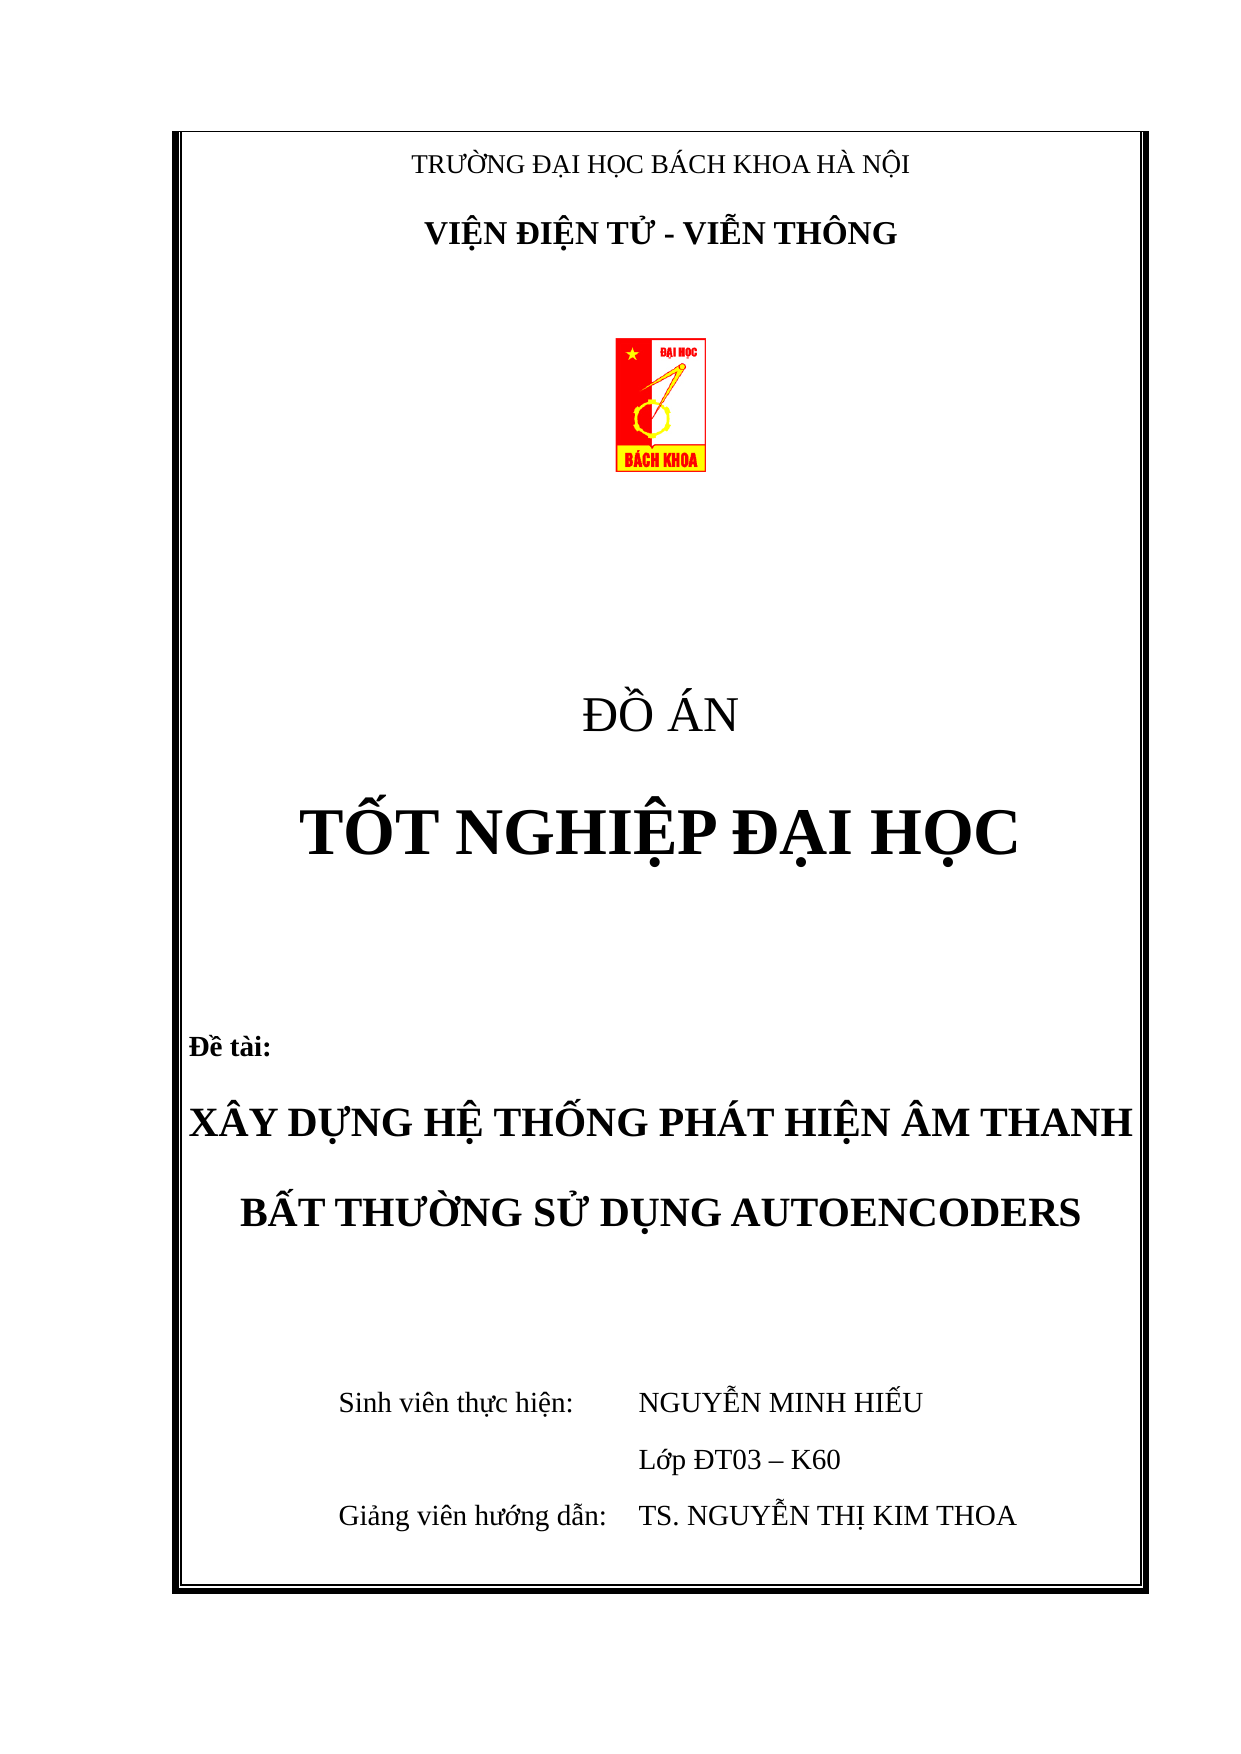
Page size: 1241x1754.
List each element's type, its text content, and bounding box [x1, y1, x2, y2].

picture [615, 338, 706, 472]
